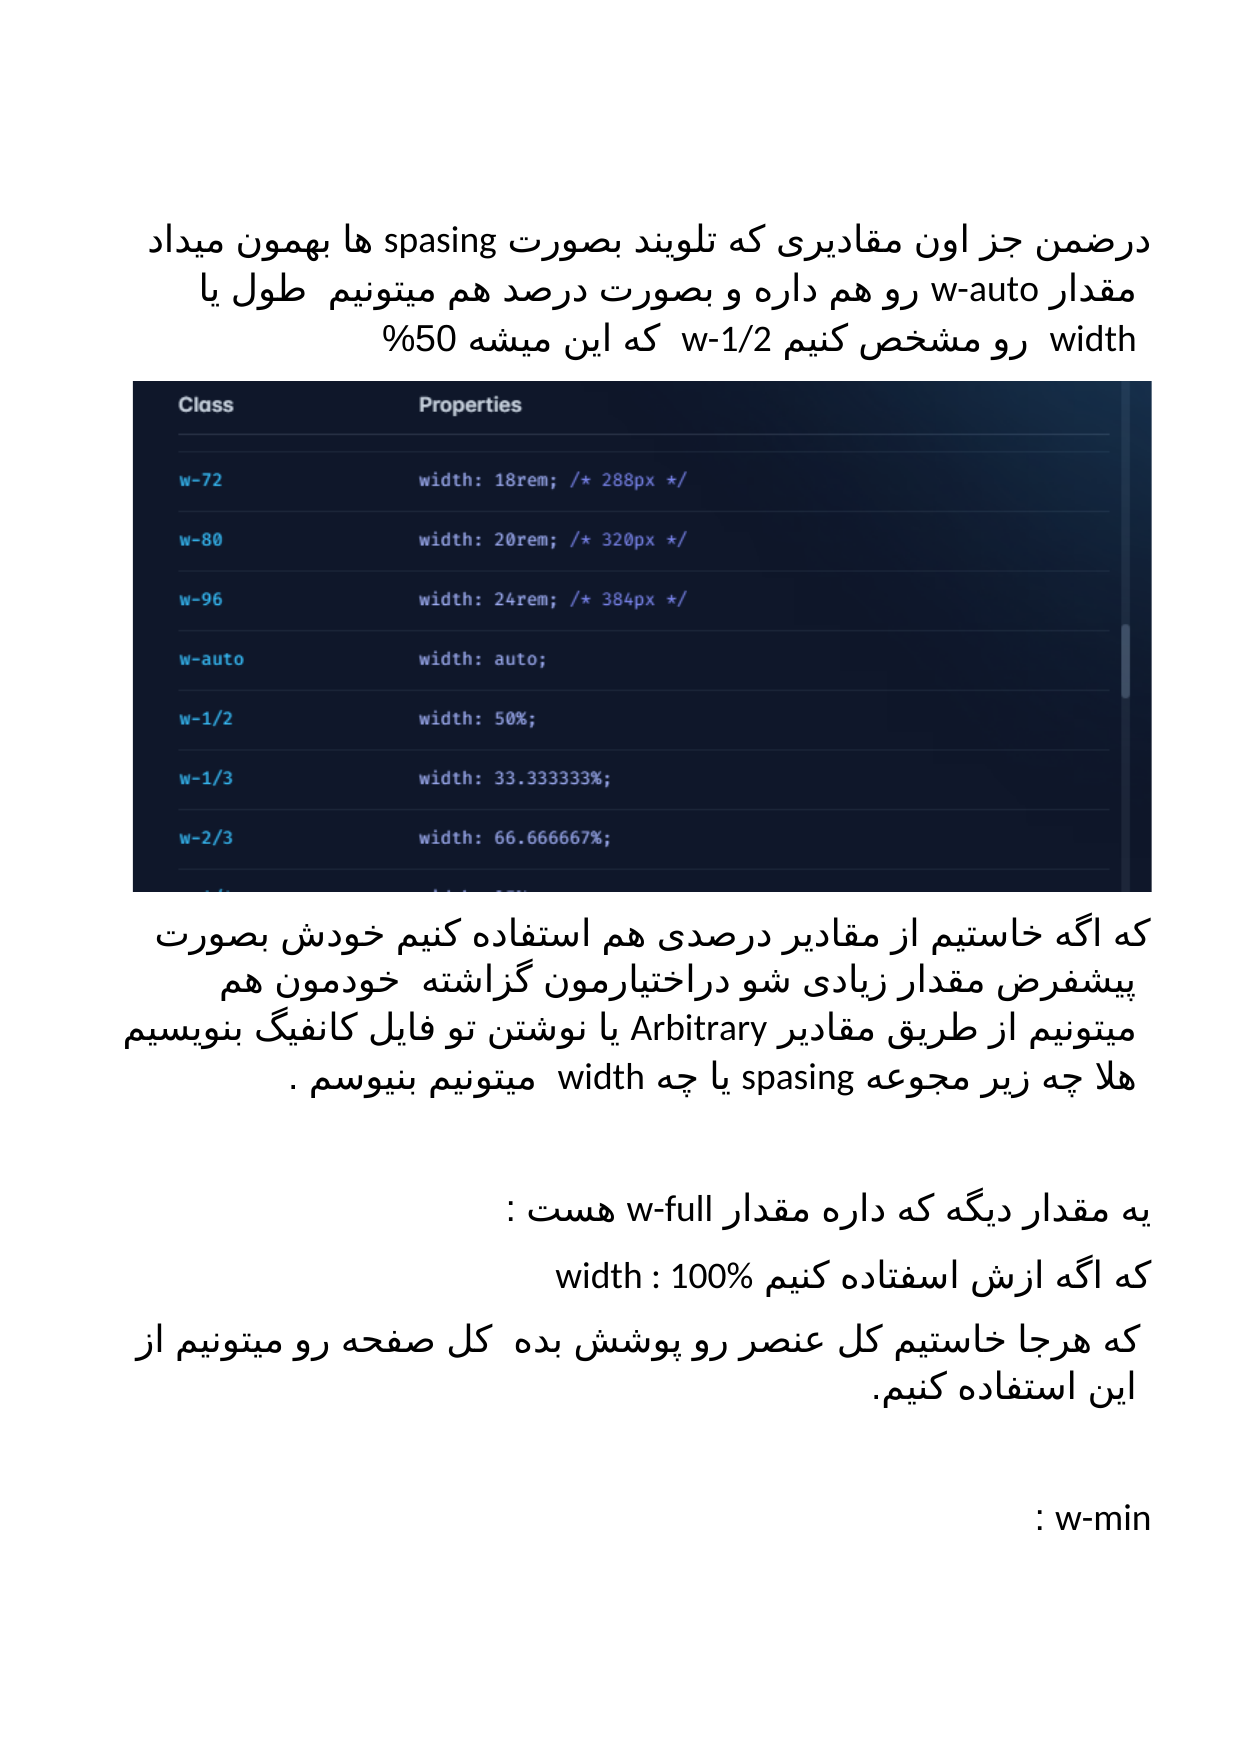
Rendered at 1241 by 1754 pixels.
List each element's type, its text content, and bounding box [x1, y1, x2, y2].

text w-min : [118, 1494, 1152, 1539]
text که اگه ازش اسفتاده کنیم width : 100% [118, 1252, 1152, 1297]
text که هرجا خاستیم کل عنصر رو پوشش بده کل صفحه رو میتونیم از این استفاده کنیم. [118, 1318, 1152, 1407]
text یه مقدار دیگه که داره مقدار w-full هست : [118, 1185, 1152, 1231]
text درضمن جز اون مقادیری که تلویند بصورت spasing ها بهمون میداد مقدار w-auto رو هم داره و بصورت درصد هم میتونیم طول یا width رو مشخص کنیم w-1/2 که این میشه 50% [118, 216, 1152, 361]
picture [132, 381, 1152, 892]
text که اگه خاستیم از مقادیر درصدی هم استفاده کنیم خودش بصورت پیشفرض مقدار زیادی شو دراختیارمون گزاشته خودمون هم میتونیم از طریق مقادیر Arbitrary یا نوشتن تو فایل کانفیگ بنویسیم هلا چه زیر مجوعه spasing یا چه width میتونیم بنیوسم . [118, 911, 1152, 1099]
